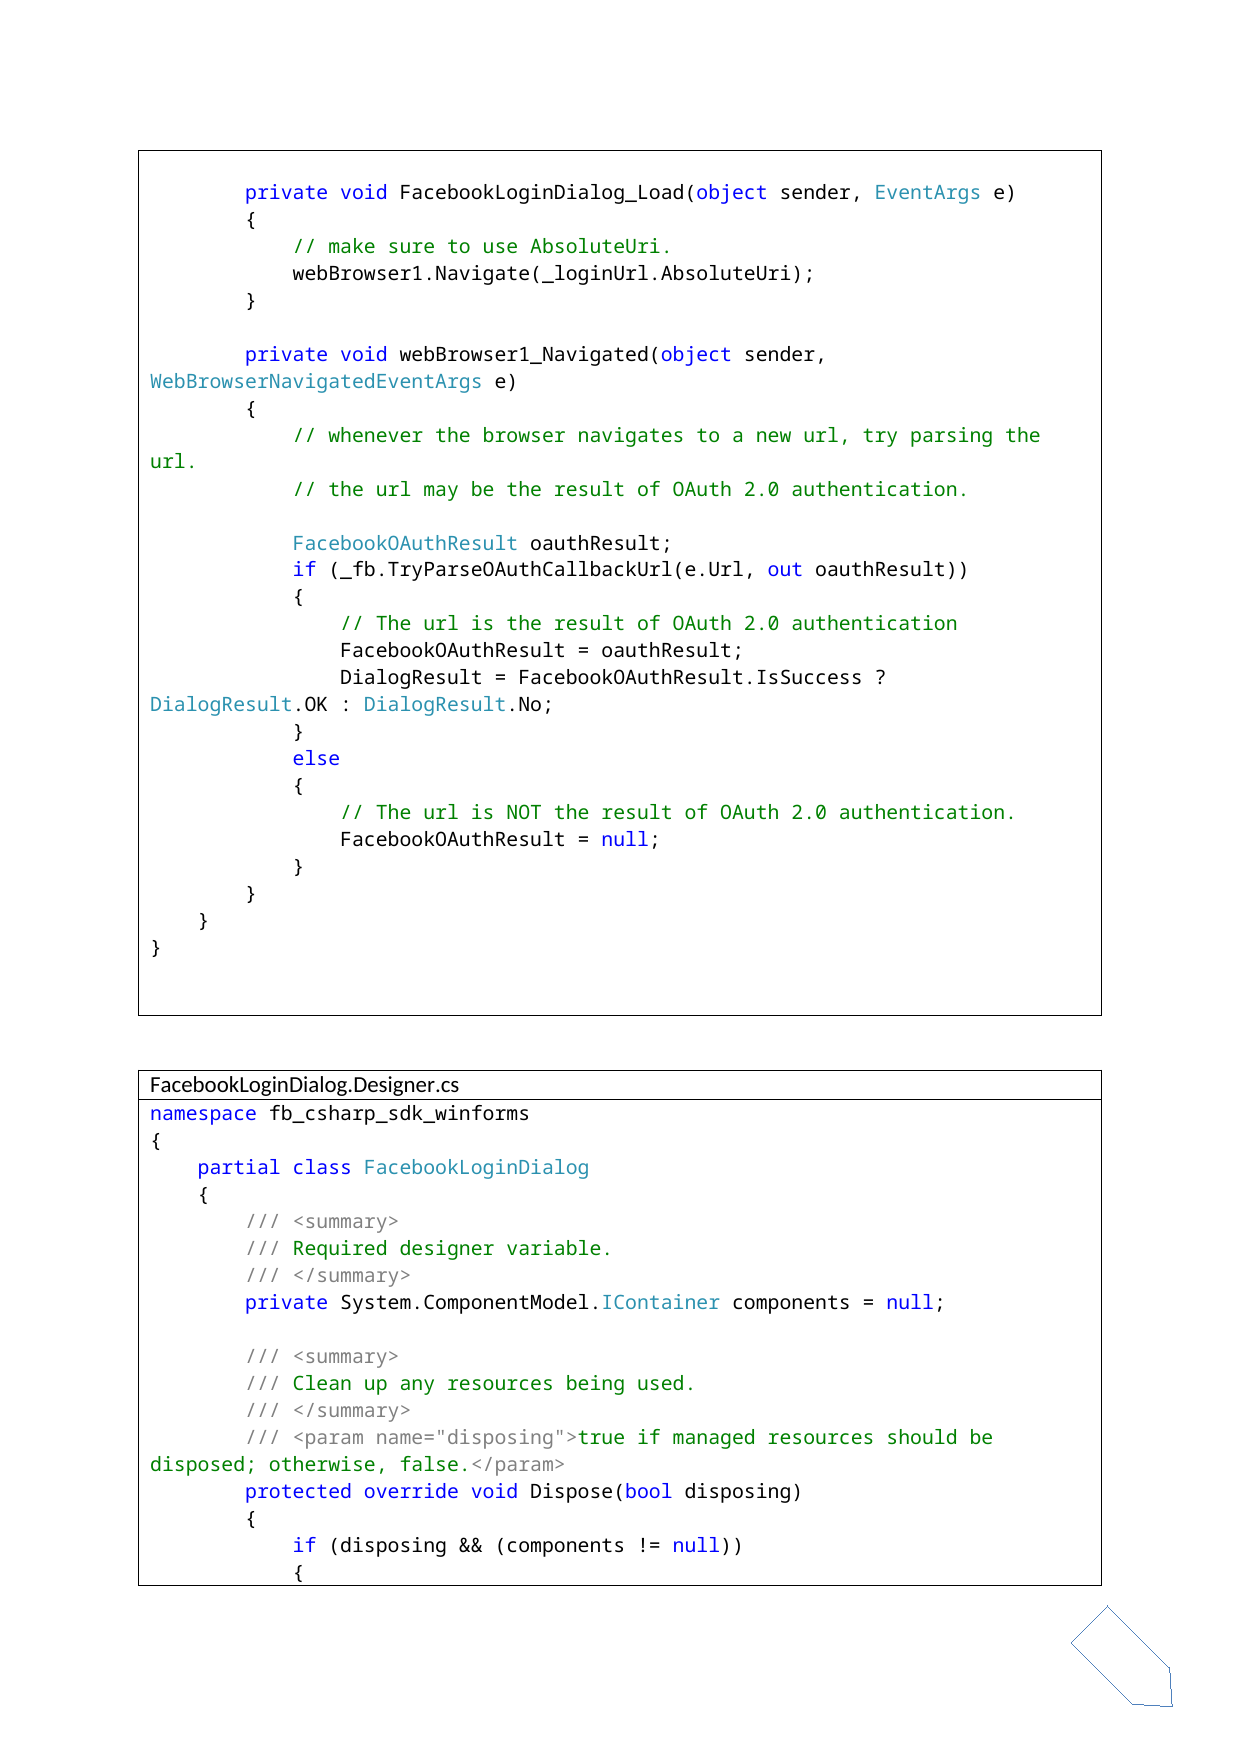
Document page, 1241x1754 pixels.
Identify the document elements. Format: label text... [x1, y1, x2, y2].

table_header FacebookLoginDialog.Designer.cs [139, 1071, 1101, 1098]
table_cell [139, 1100, 1101, 1585]
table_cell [139, 151, 1101, 1015]
